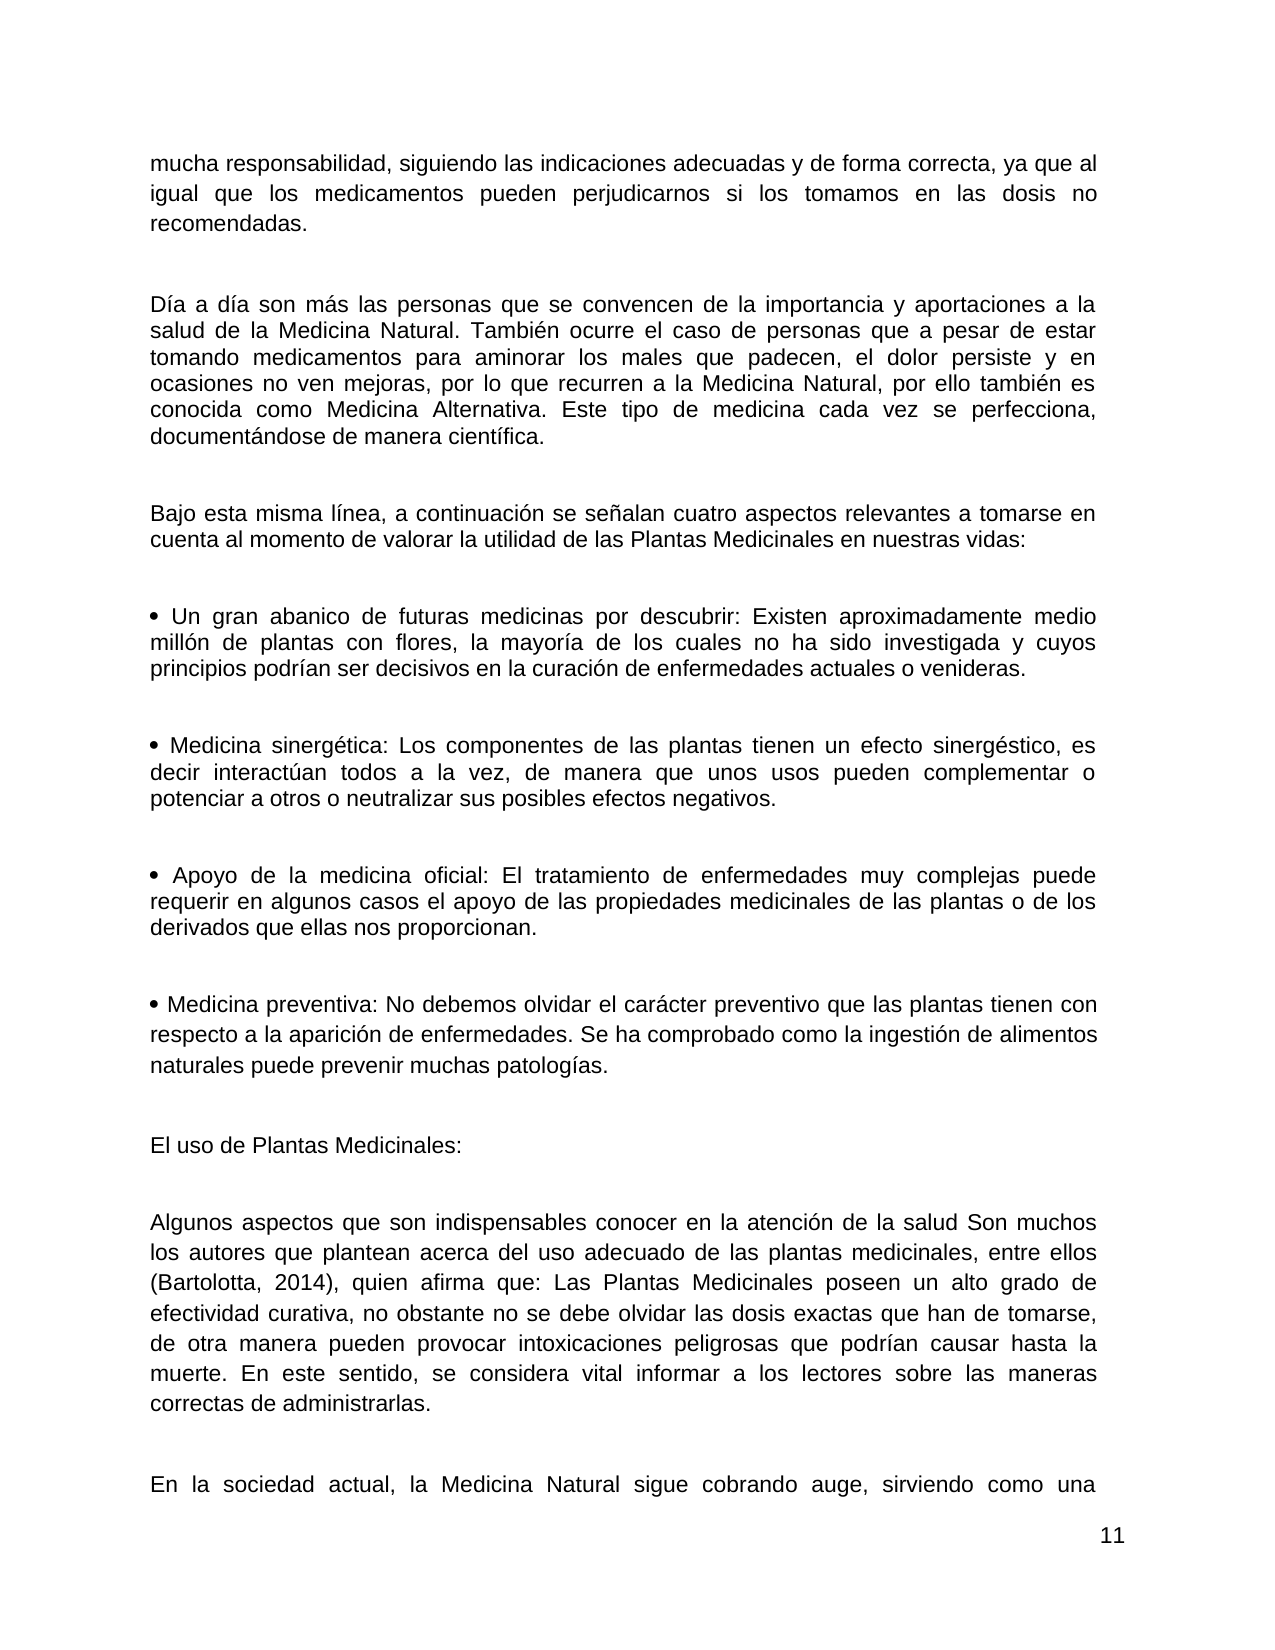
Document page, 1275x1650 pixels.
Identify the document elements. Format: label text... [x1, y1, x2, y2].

text Día a día son más las personas que se convencen de la importancia y aportaciones a la salud de la Medicina Natural. También ocurre el caso de personas que a pesar de estar tomando medicamentos para aminorar los males que padecen, el dolor persiste y en ocasiones no ven mejoras, por lo que recurren a la Medicina Natural, por ello también es conocida como Medicina Alternativa. Este tipo de medicina cada vez se perfecciona, documentándose de manera científica. [150, 291, 1097, 449]
text El uso de Plantas Medicinales: [150, 1132, 1097, 1158]
list Medicina preventiva: No debemos olvidar el carácter preventivo que las plantas tienen con respecto a la aparición de enfermedades. Se ha comprobado como la ingestión de alimentos naturales puede prevenir muchas patologías. [150, 991, 1098, 1078]
list Algunos aspectos que son indispensables conocer en la atención de la salud Son muchos los autores que plantean acerca del uso adecuado de las plantas medicinales, entre ellos (Bartolotta, 2014), quien afirma que: Las Plantas Medicinales poseen un alto grado de efectividad curativa, no obstante no se debe olvidar las dosis exactas que han de tomarse, de otra manera pueden provocar intoxicaciones peligrosas que podrían causar hasta la muerte. En este sentido, se considera vital informar a los lectores sobre las maneras correctas de administrarlas. [150, 1209, 1098, 1417]
text Bajo esta misma línea, a continuación se señalan cuatro aspectos relevantes a tomarse en cuenta al momento de valorar la utilidad de las Plantas Medicinales en nuestras vidas: [150, 499, 1097, 552]
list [150, 150, 1098, 237]
text Un gran abanico de futuras medicinas por descubrir: Existen aproximadamente medio millón de plantas con flores, la mayoría de los cuales no ha sido investigada y cuyos principios podrían ser decisivos en la curación de enfermedades actuales o venideras. [150, 603, 1097, 682]
text Apoyo de la medicina oficial: El tratamiento de enfermedades muy complejas puede requerir en algunos casos el apoyo de las propiedades medicinales de las plantas o de los derivados que ellas nos proporcionan. [150, 862, 1097, 941]
text Medicina sinergética: Los componentes de las plantas tienen un efecto sinergéstico, es decir interactúan todos a la vez, de manera que unos usos pueden complementar o potenciar a otros o neutralizar sus posibles efectos negativos. [150, 732, 1097, 811]
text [150, 1471, 1097, 1497]
